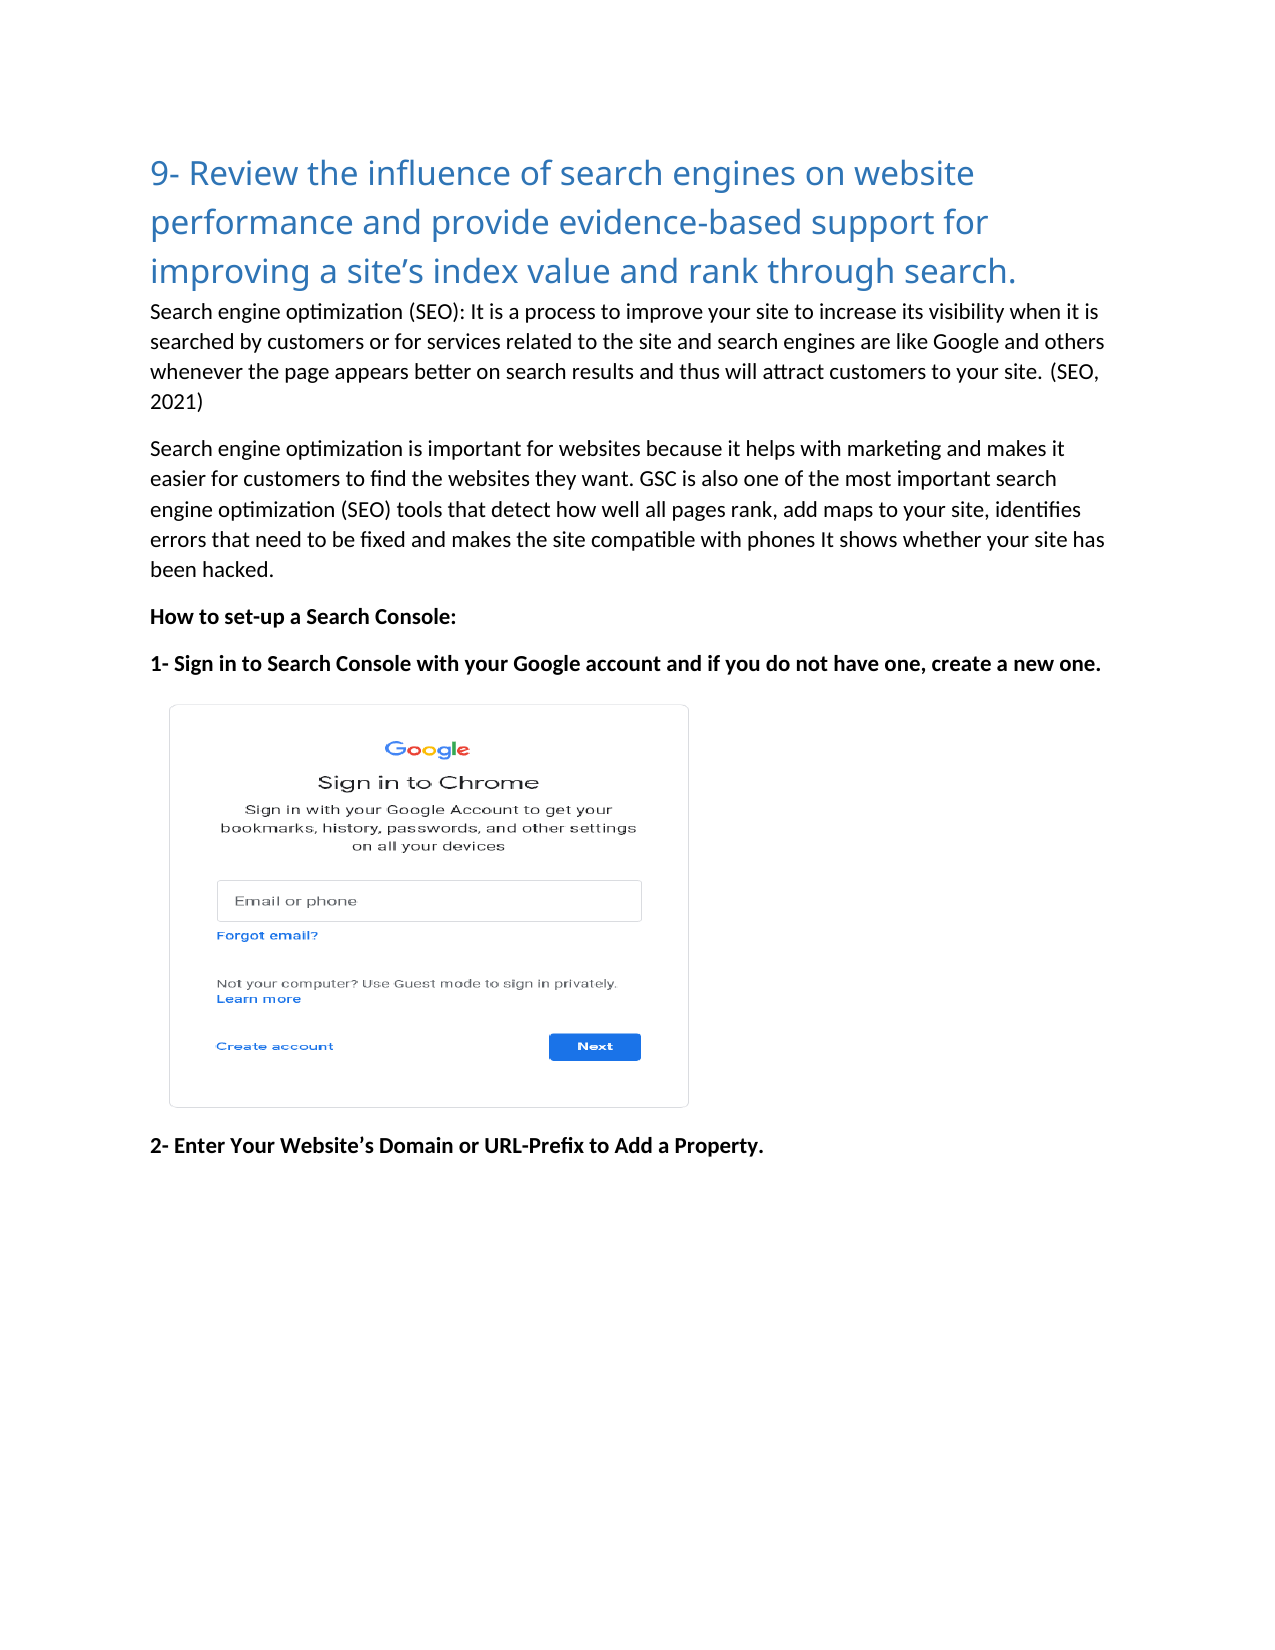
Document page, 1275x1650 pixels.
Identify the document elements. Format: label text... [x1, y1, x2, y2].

subtitle 9- Review the influence of search engines on website performance and provide evidence-based support for improving a site’s index value and rank through search. [150, 150, 1125, 293]
text How to set-up a Search Console: [150, 602, 1125, 630]
text 1- Sign in to Search Console with your Google account and if you do not have one, create a new one. [150, 649, 1125, 677]
picture [150, 695, 714, 1113]
text Search engine optimization is important for websites because it helps with marketing and makes it easier for customers to find the websites they want. GSC is also one of the most important search engine optimization (SEO) tools that detect how well all pages rank, add maps to your site, identifies errors that need to be fixed and makes the site compatible with phones It shows whether your site has been hacked. [150, 434, 1125, 583]
text Search engine optimization (SEO): It is a process to improve your site to increase its visibility when it is searched by customers or for services related to the site and search engines are like Google and others whenever the page appears better on search results and thus will attract customers to your site. [150, 297, 1125, 416]
text 2- Enter Your Website’s Domain or URL-Prefix to Add a Property. [150, 1131, 1125, 1159]
